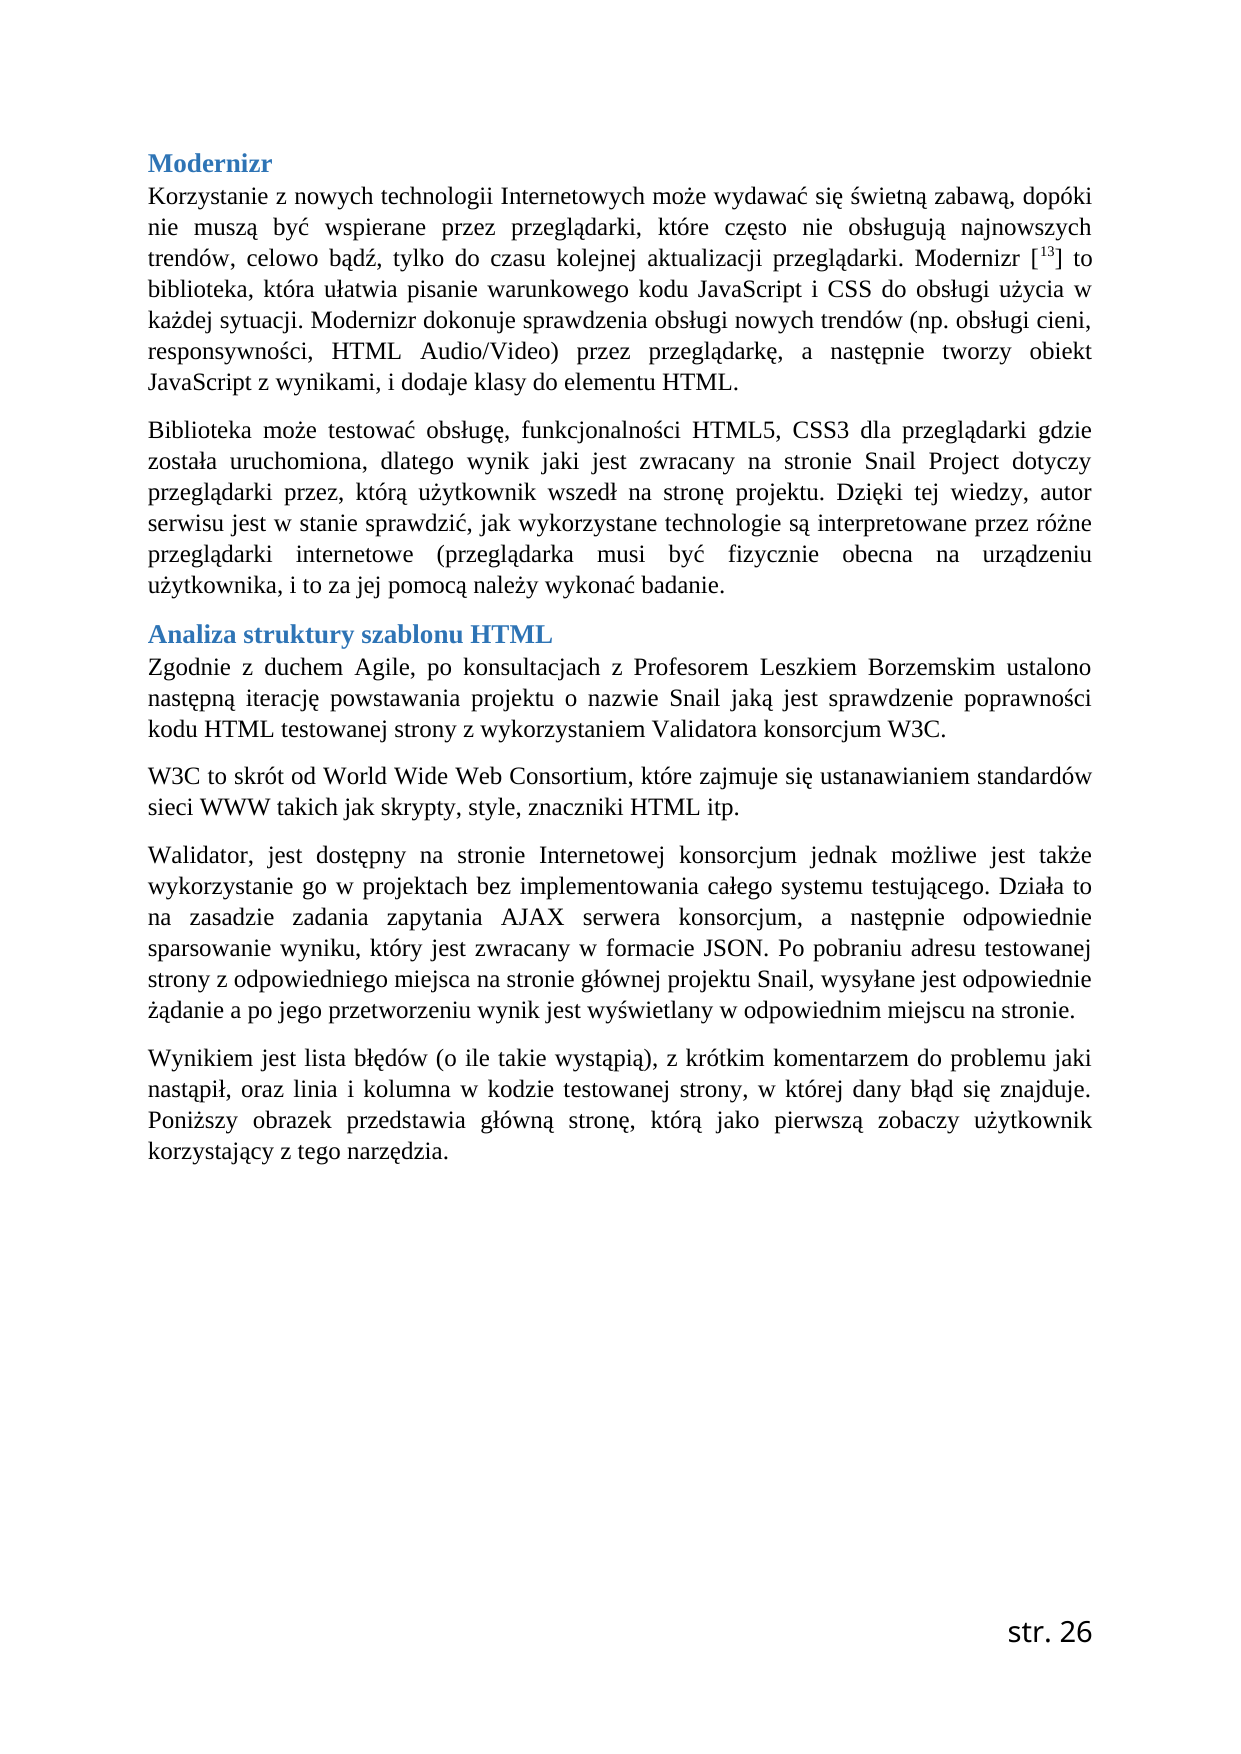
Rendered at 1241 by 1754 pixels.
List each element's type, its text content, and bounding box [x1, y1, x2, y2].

subtitle Analiza struktury szablonu HTML [148, 618, 1093, 649]
subtitle Modernizr [148, 148, 1093, 179]
text Biblioteka może testować obsługę, funkcjonalności HTML5, CSS3 dla przeglądarki gdzie została uruchomiona, dlatego wynik jaki jest zwracany na stronie Snail Project dotyczy przeglądarki przez, którą użytkownik wszedł na stronę projektu. Dzięki tej wiedzy, autor serwisu jest w stanie sprawdzić, jak wykorzystane technologie są interpretowane przez różne przeglądarki internetowe (przeglądarka musi być fizycznie obecna na urządzeniu użytkownika, i to za jej pomocą należy wykonać badanie. [148, 415, 1093, 599]
text Zgodnie z duchem Agile, po konsultacjach z Profesorem Leszkiem Borzemskim ustalono następną iterację powstawania projektu o nazwie Snail jaką jest sprawdzenie poprawności kodu HTML testowanej strony z wykorzystaniem Validatora konsorcjum W3C. [148, 652, 1093, 742]
text Korzystanie z nowych technologii Internetowych może wydawać się świetną zabawą, dopóki nie muszą być wspierane przez przeglądarki, które często nie obsługują najnowszych trendów, celowo bądź, tylko do czasu kolejnej aktualizacji przeglądarki. Modernizr [] to biblioteka, która ułatwia pisanie warunkowego kodu JavaScript i CSS do obsługi użycia w każdej sytuacji. Modernizr dokonuje sprawdzenia obsługi nowych trendów (np. obsługi cieni, responsywności, HTML Audio/Video) przez przeglądarkę, a następnie tworzy obiekt JavaScript z wynikami, i dodaje klasy do elementu HTML. [148, 181, 1093, 396]
text W3C to skrót od World Wide Web Consortium, które zajmuje się ustanawianiem standardów sieci WWW takich jak skrypty, style, znaczniki HTML itp. [148, 761, 1093, 821]
text Wynikiem jest lista błędów (o ile takie wystąpią), z krótkim komentarzem do problemu jaki nastąpił, oraz linia i kolumna w kodzie testowanej strony, w której dany błąd się znajduje. Poniższy obrazek przedstawia główną stronę, którą jako pierwszą zobaczy użytkownik korzystający z tego narzędzia. [148, 1043, 1093, 1165]
text Walidator, jest dostępny na stronie Internetowej konsorcjum jednak możliwe jest także wykorzystanie go w projektach bez implementowania całego systemu testującego. Działa to na zasadzie zadania zapytania AJAX serwera konsorcjum, a następnie odpowiednie sparsowanie wyniku, który jest zwracany w formacie JSON. Po pobraniu adresu testowanej strony z odpowiedniego miejsca na stronie głównej projektu Snail, wysyłane jest odpowiednie żądanie a po jego przetworzeniu wynik jest wyświetlany w odpowiednim miejscu na stronie. [148, 840, 1093, 1024]
